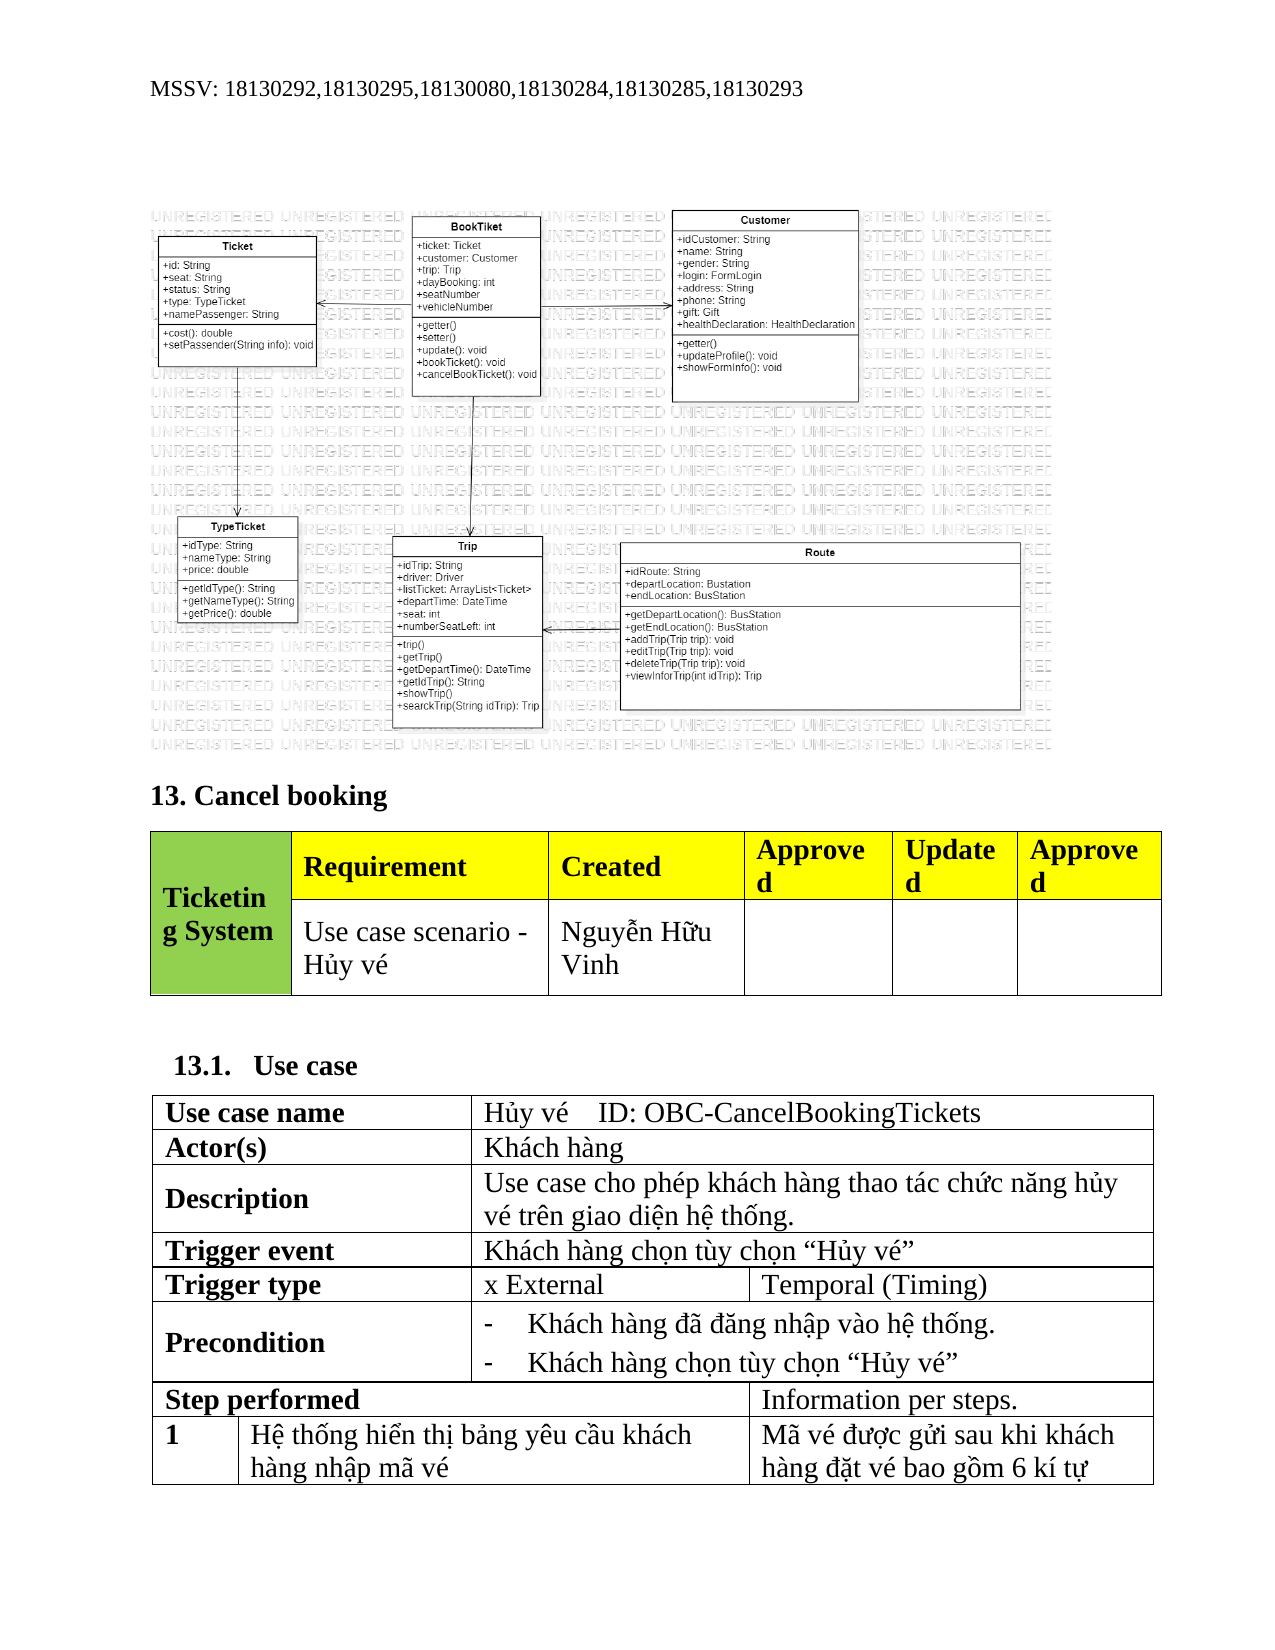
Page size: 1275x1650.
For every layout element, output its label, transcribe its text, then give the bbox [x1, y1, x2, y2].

table_cell Hệ thống hiển thị bảng yêu cầu khách hàng nhập mã vé [239, 1417, 749, 1484]
table_header Use case name [153, 1096, 471, 1129]
table_cell Nguyễn Hữu Vinh [549, 900, 744, 994]
table_cell Use case scenario - Hủy vé [292, 900, 548, 994]
table_cell 1 [153, 1417, 238, 1484]
table_header Hủy vé ID: OBC-CancelBookingTickets [472, 1096, 1153, 1129]
table_cell [745, 900, 892, 994]
table_cell [893, 900, 1017, 994]
table_cell Information per steps. [750, 1383, 1153, 1416]
table_cell Khách hàng chọn tùy chọn “Hủy vé” [472, 1233, 1153, 1266]
table_cell Precondition [153, 1302, 471, 1381]
table_cell Use case cho phép khách hàng thao tác chức năng hủy vé trên giao diện hệ thống. [472, 1165, 1153, 1232]
table_cell Description [153, 1165, 471, 1232]
table_cell Temporal (Timing) [750, 1268, 1153, 1301]
table_cell Trigger type [153, 1268, 471, 1301]
table_cell Actor(s) [153, 1130, 471, 1164]
table_header Ticketing System [151, 832, 291, 994]
table_header Approved [1018, 832, 1161, 899]
table_cell Khách hàng đã đăng nhập vào hệ thống. Khách hàng chọn tùy chọn “Hủy vé” [472, 1302, 1153, 1381]
table_header Requirement [292, 832, 548, 899]
table_header Updated [893, 832, 1017, 899]
table_cell Trigger event [153, 1233, 471, 1266]
table_cell x External [472, 1268, 749, 1301]
list Cancel booking [150, 778, 1183, 812]
picture [150, 202, 1052, 760]
table_cell Mã vé được gửi sau khi khách hàng đặt vé bao gồm 6 kí tự [750, 1417, 1153, 1484]
table_cell Step performed [153, 1383, 749, 1416]
table_cell [1018, 900, 1161, 994]
table_header Approved [745, 832, 892, 899]
table_cell Khách hàng [472, 1130, 1153, 1164]
list Use case [173, 1048, 1183, 1082]
table_header Created [549, 832, 744, 899]
